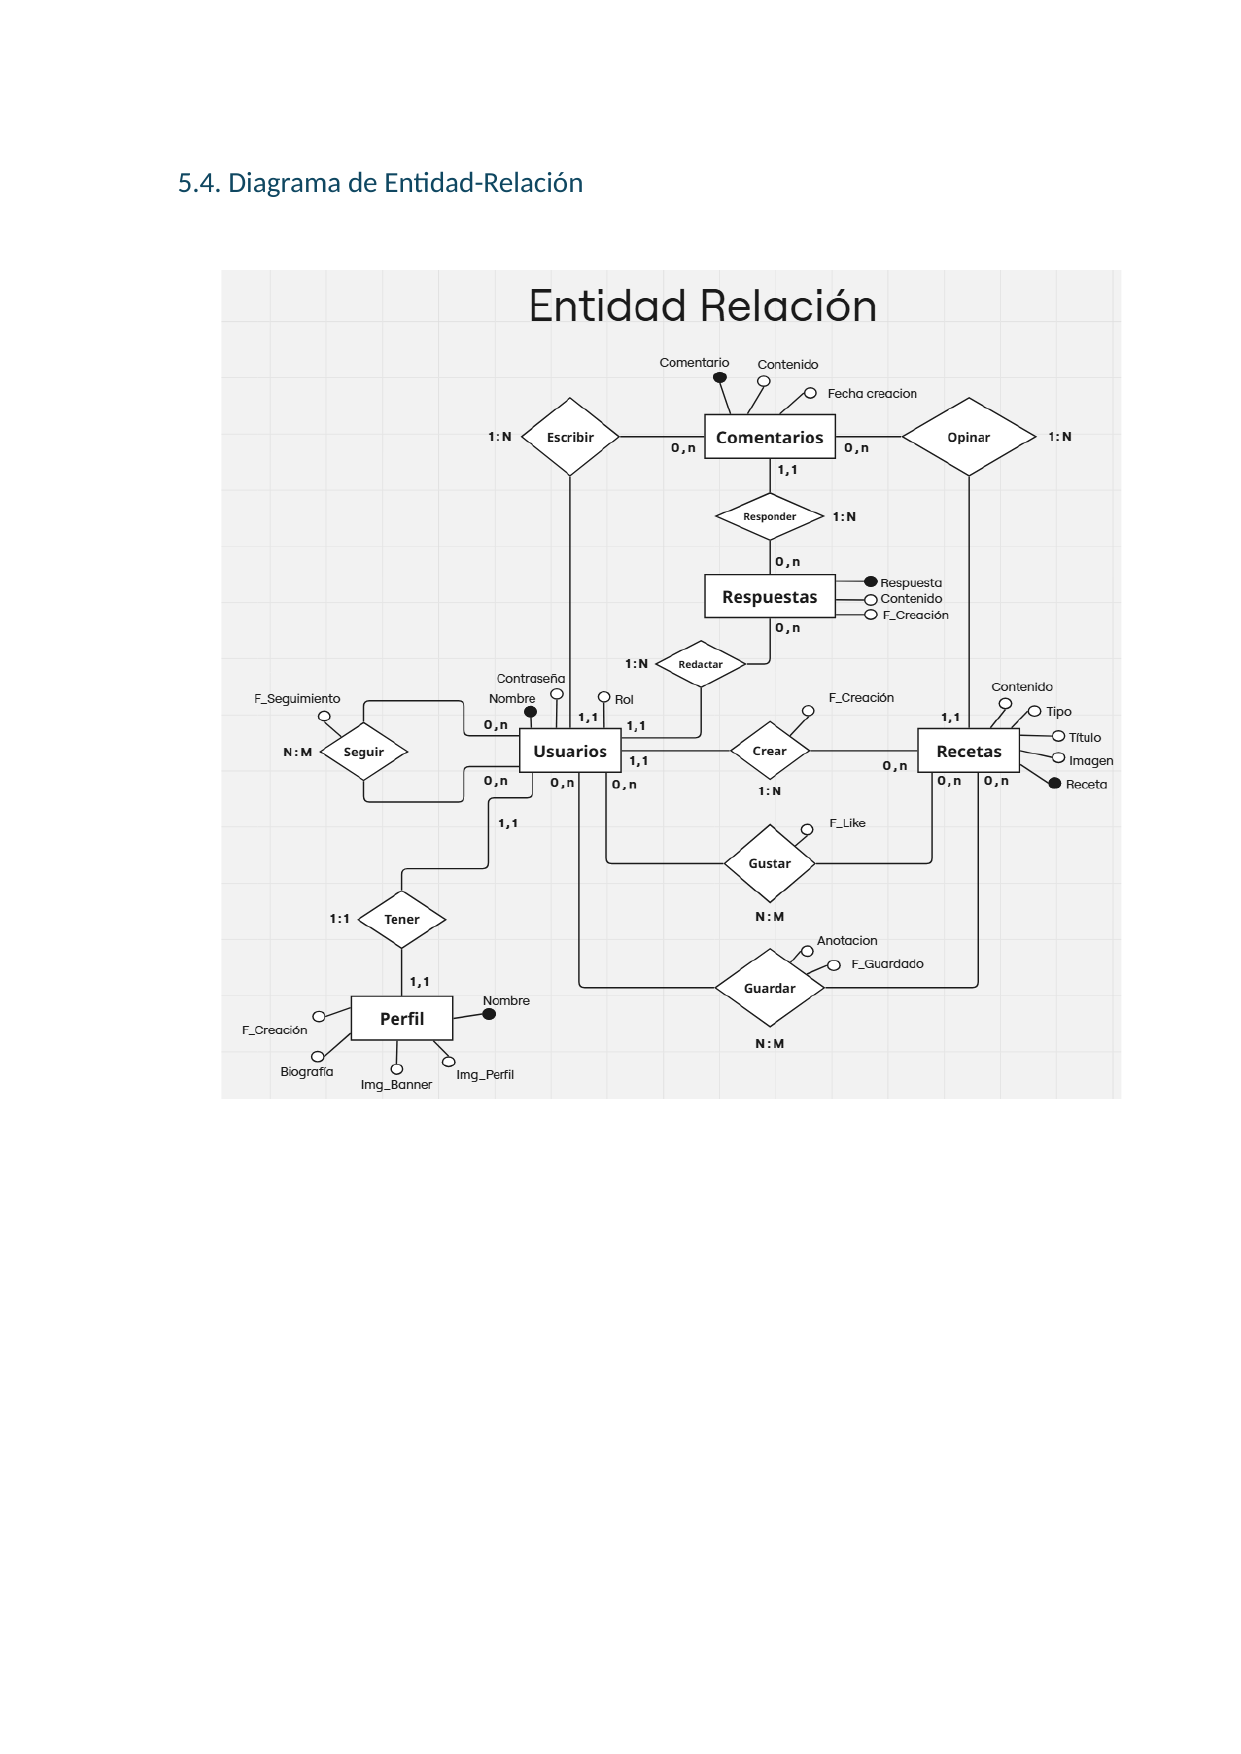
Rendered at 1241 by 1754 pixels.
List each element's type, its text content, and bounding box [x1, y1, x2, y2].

subtitle 5.4. Diagrama de Entidad-Relación [177, 164, 1063, 200]
picture [221, 270, 1122, 1099]
